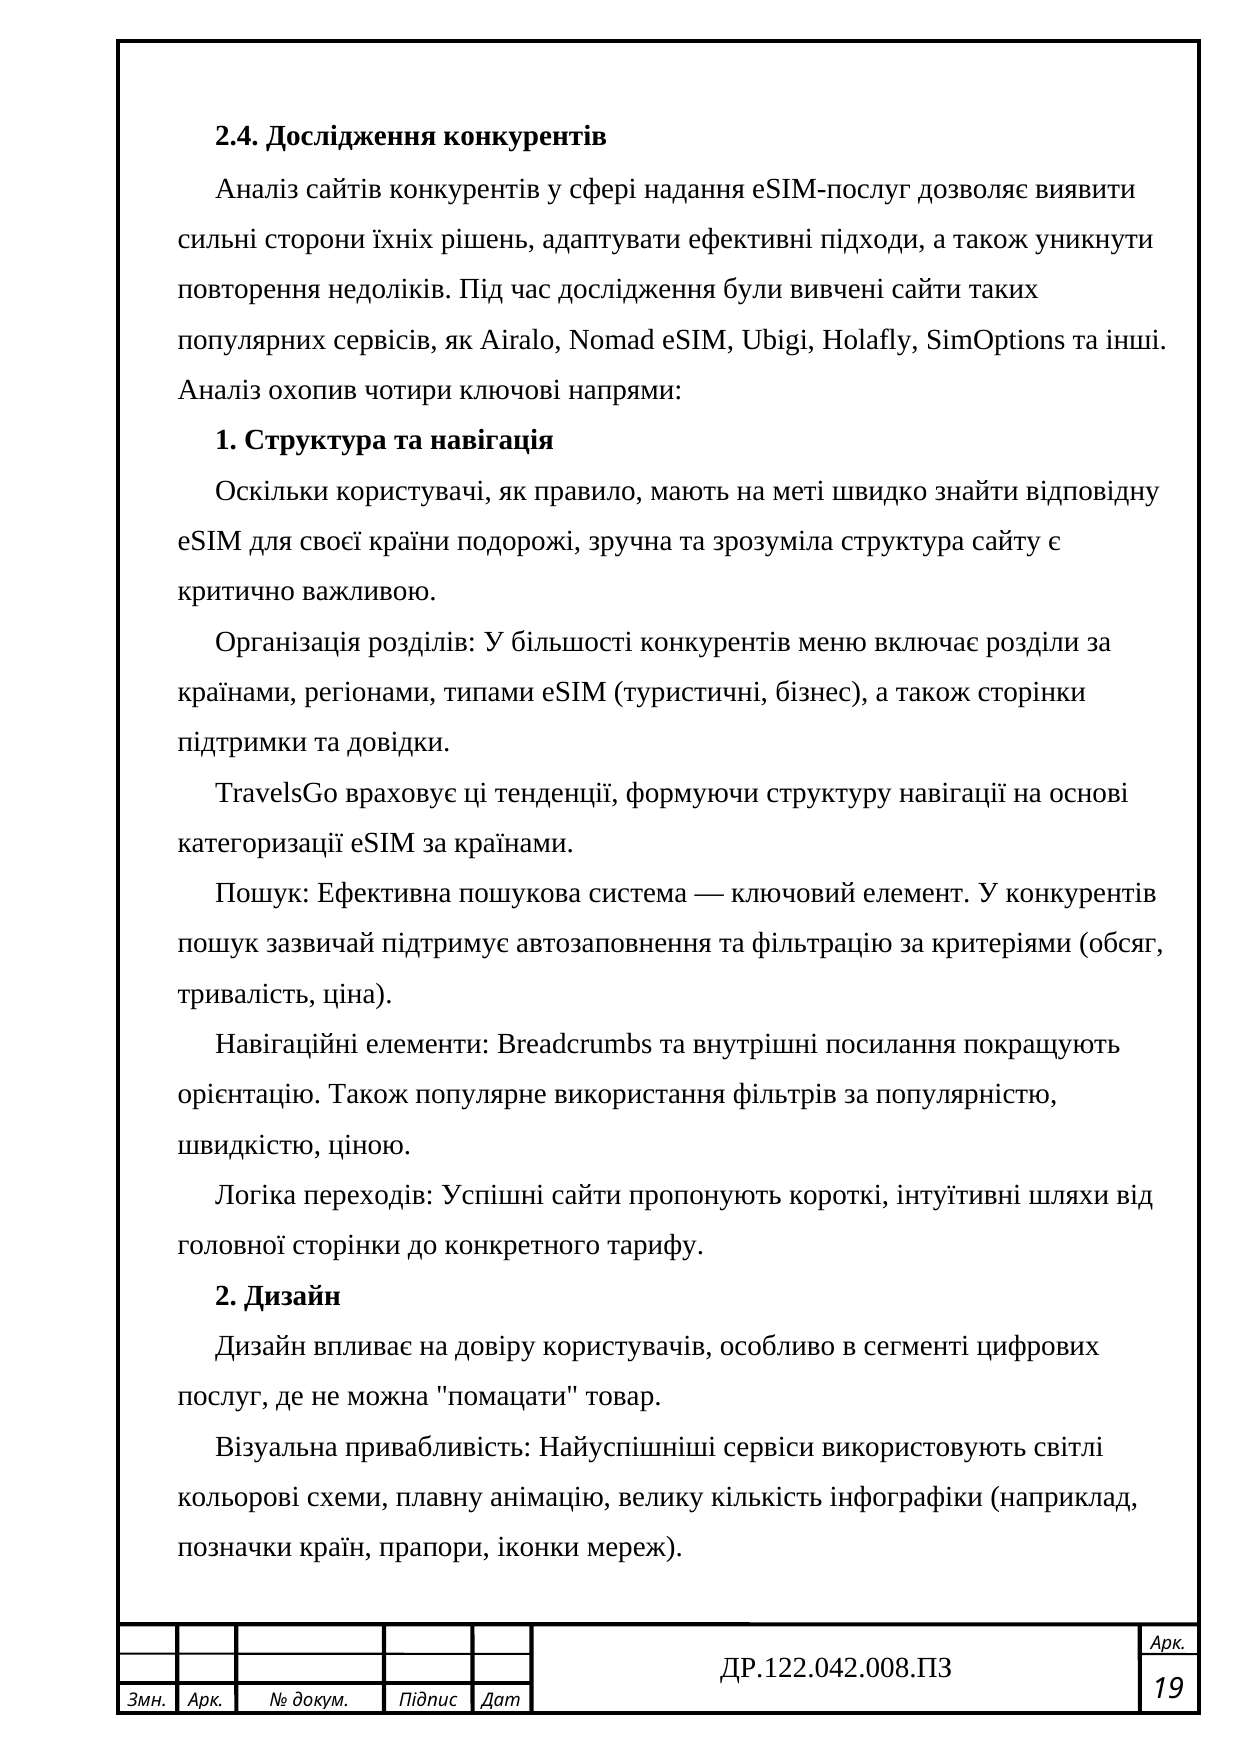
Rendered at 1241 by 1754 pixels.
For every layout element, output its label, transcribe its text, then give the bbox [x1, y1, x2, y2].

text TravelsGo враховує ці тенденції, формуючи структуру навігації на основі категоризації eSIM за країнами. [177, 775, 1181, 858]
text Дизайн впливає на довіру користувачів, особливо в сегменті цифрових послуг, де не можна "помацати" товар. [177, 1328, 1181, 1412]
text 1. Структура та навігація [177, 422, 1181, 456]
text Аналіз сайтів конкурентів у сфері надання eSIM-послуг дозволяє виявити сильні сторони їхніх рішень, адаптувати ефективні підходи, а також уникнути повторення недоліків. Під час дослідження були вивчені сайти таких популярних сервісів, як Airalo, Nomad eSIM, Ubigi, Holafly, SimOptions та інші. Аналіз охопив чотири ключові напрями: [177, 171, 1181, 406]
text Візуальна привабливість: Найуспішніші сервіси використовують світлі кольорові схеми, плавну анімацію, велику кількість інфографіки (наприклад, позначки країн, прапори, іконки мереж). [177, 1429, 1181, 1563]
text Організація розділів: У більшості конкурентів меню включає розділи за країнами, регіонами, типами eSIM (туристичні, бізнес), а також сторінки підтримки та довідки. [177, 624, 1181, 758]
text 2.4. Дослідження конкурентів [177, 118, 1181, 152]
text Пошук: Ефективна пошукова система — ключовий елемент. У конкурентів пошук зазвичай підтримує автозаповнення та фільтрацію за критеріями (обсяг, тривалість, ціна). [177, 875, 1181, 1009]
text Логіка переходів: Успішні сайти пропонують короткі, інтуїтивні шляхи від головної сторінки до конкретного тарифу. [177, 1177, 1181, 1261]
text Навігаційні елементи: Breadcrumbs та внутрішні посилання покращують орієнтацію. Також популярне використання фільтрів за популярністю, швидкістю, ціною. [177, 1026, 1181, 1160]
text 2. Дизайн [177, 1278, 1181, 1311]
text Оскільки користувачі, як правило, мають на меті швидко знайти відповідну eSIM для своєї країни подорожі, зручна та зрозуміла структура сайту є критично важливою. [177, 473, 1181, 607]
